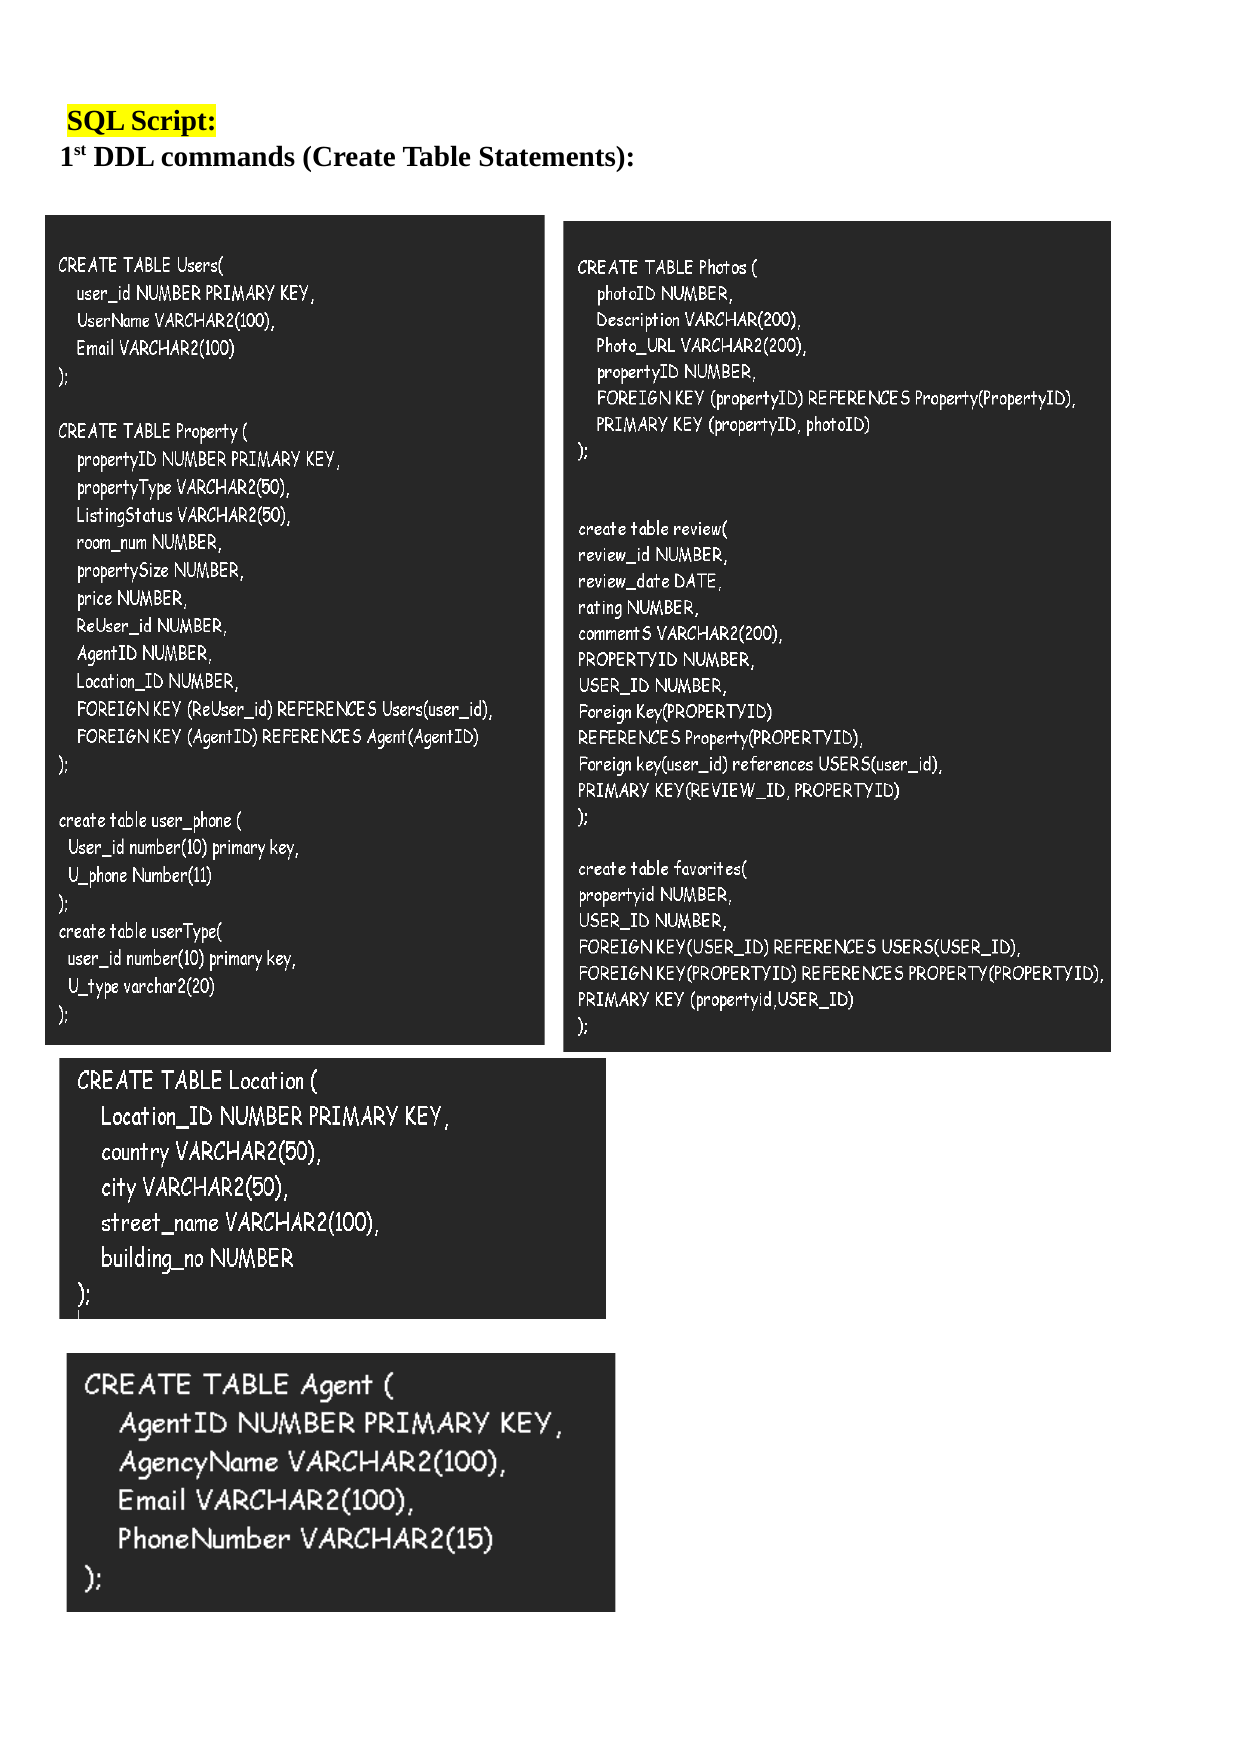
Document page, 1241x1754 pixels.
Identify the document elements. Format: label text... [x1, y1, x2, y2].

picture [562, 221, 1111, 1052]
text SQL Script: [59, 103, 1218, 137]
picture [59, 1058, 606, 1319]
picture [66, 1353, 616, 1612]
text 1st DDL commands (Create Table Statements): [59, 139, 1218, 173]
picture [44, 215, 545, 1042]
